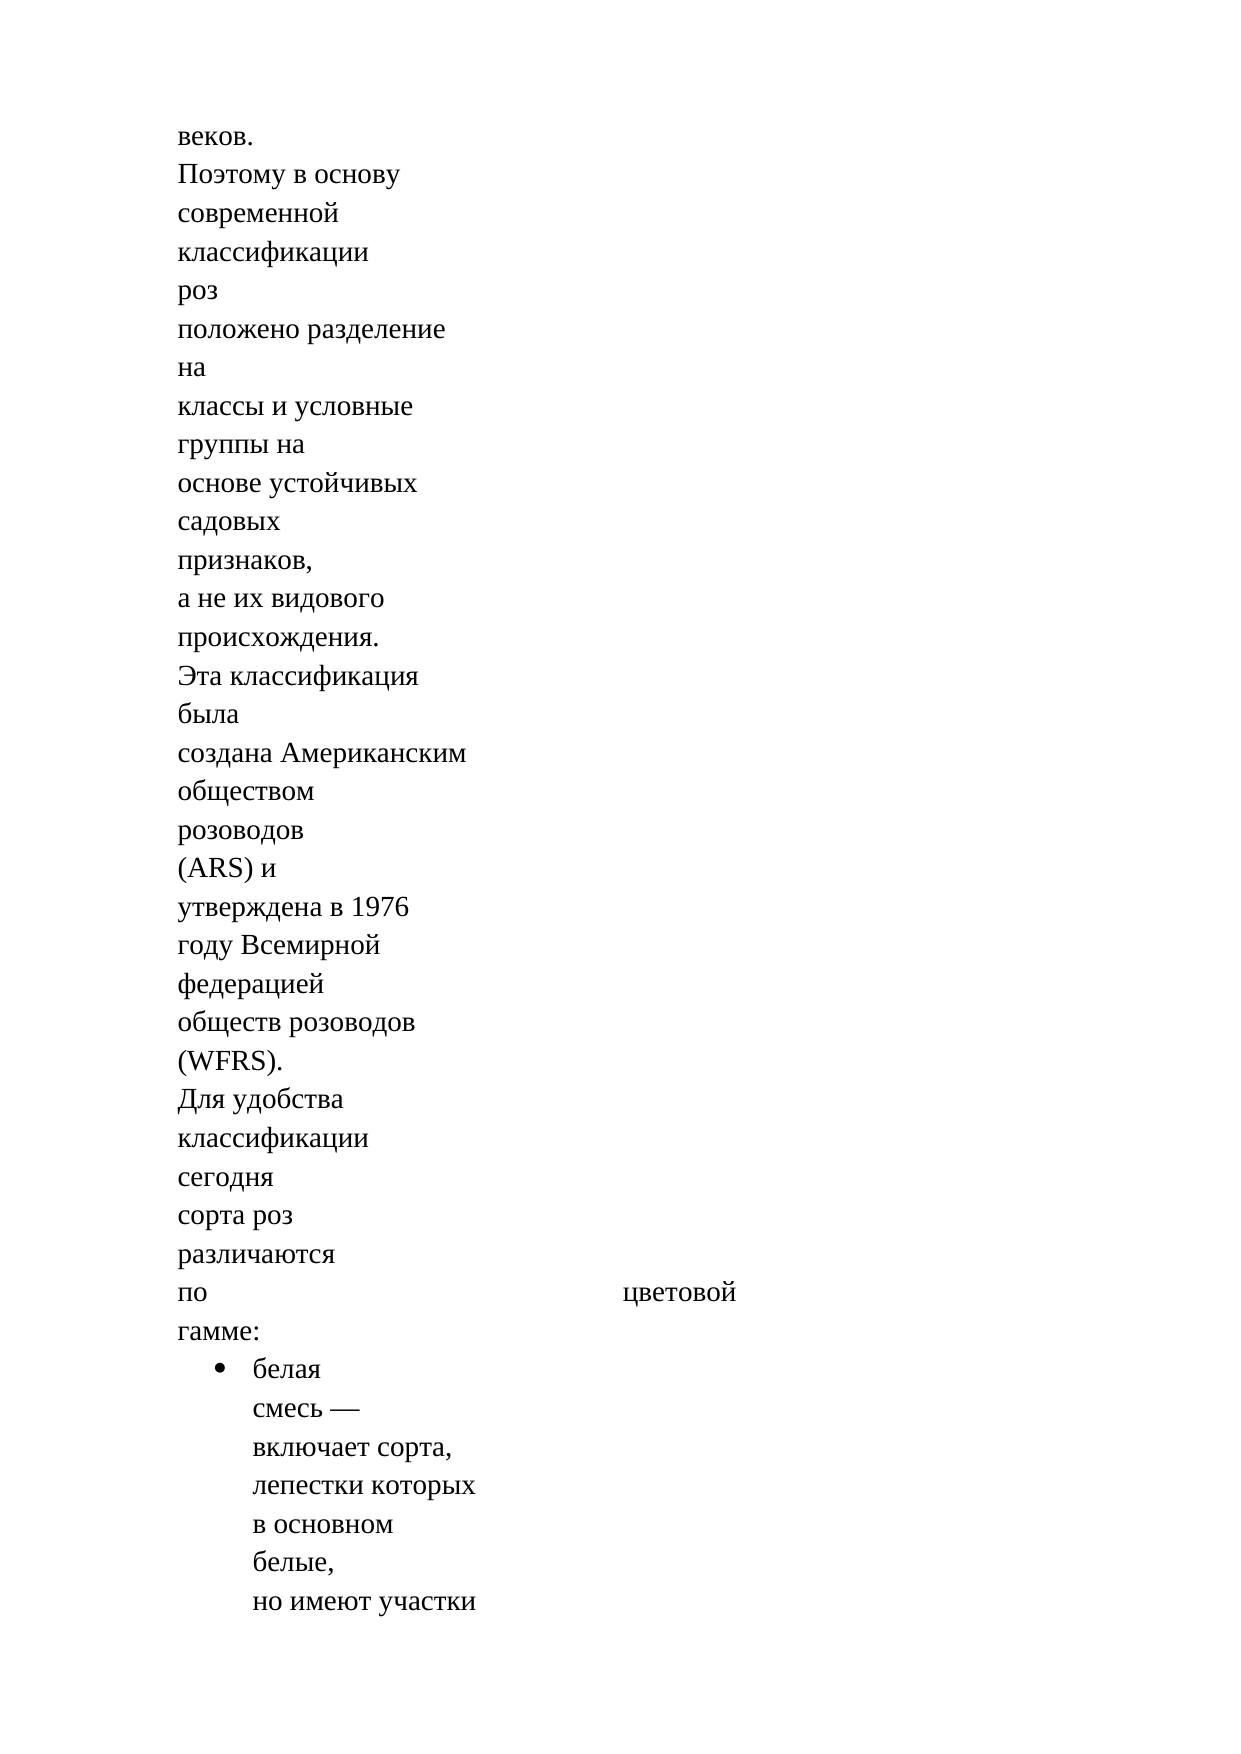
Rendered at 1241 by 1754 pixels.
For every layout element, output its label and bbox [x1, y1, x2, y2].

text [177, 118, 1152, 1346]
list [215, 1351, 1152, 1616]
